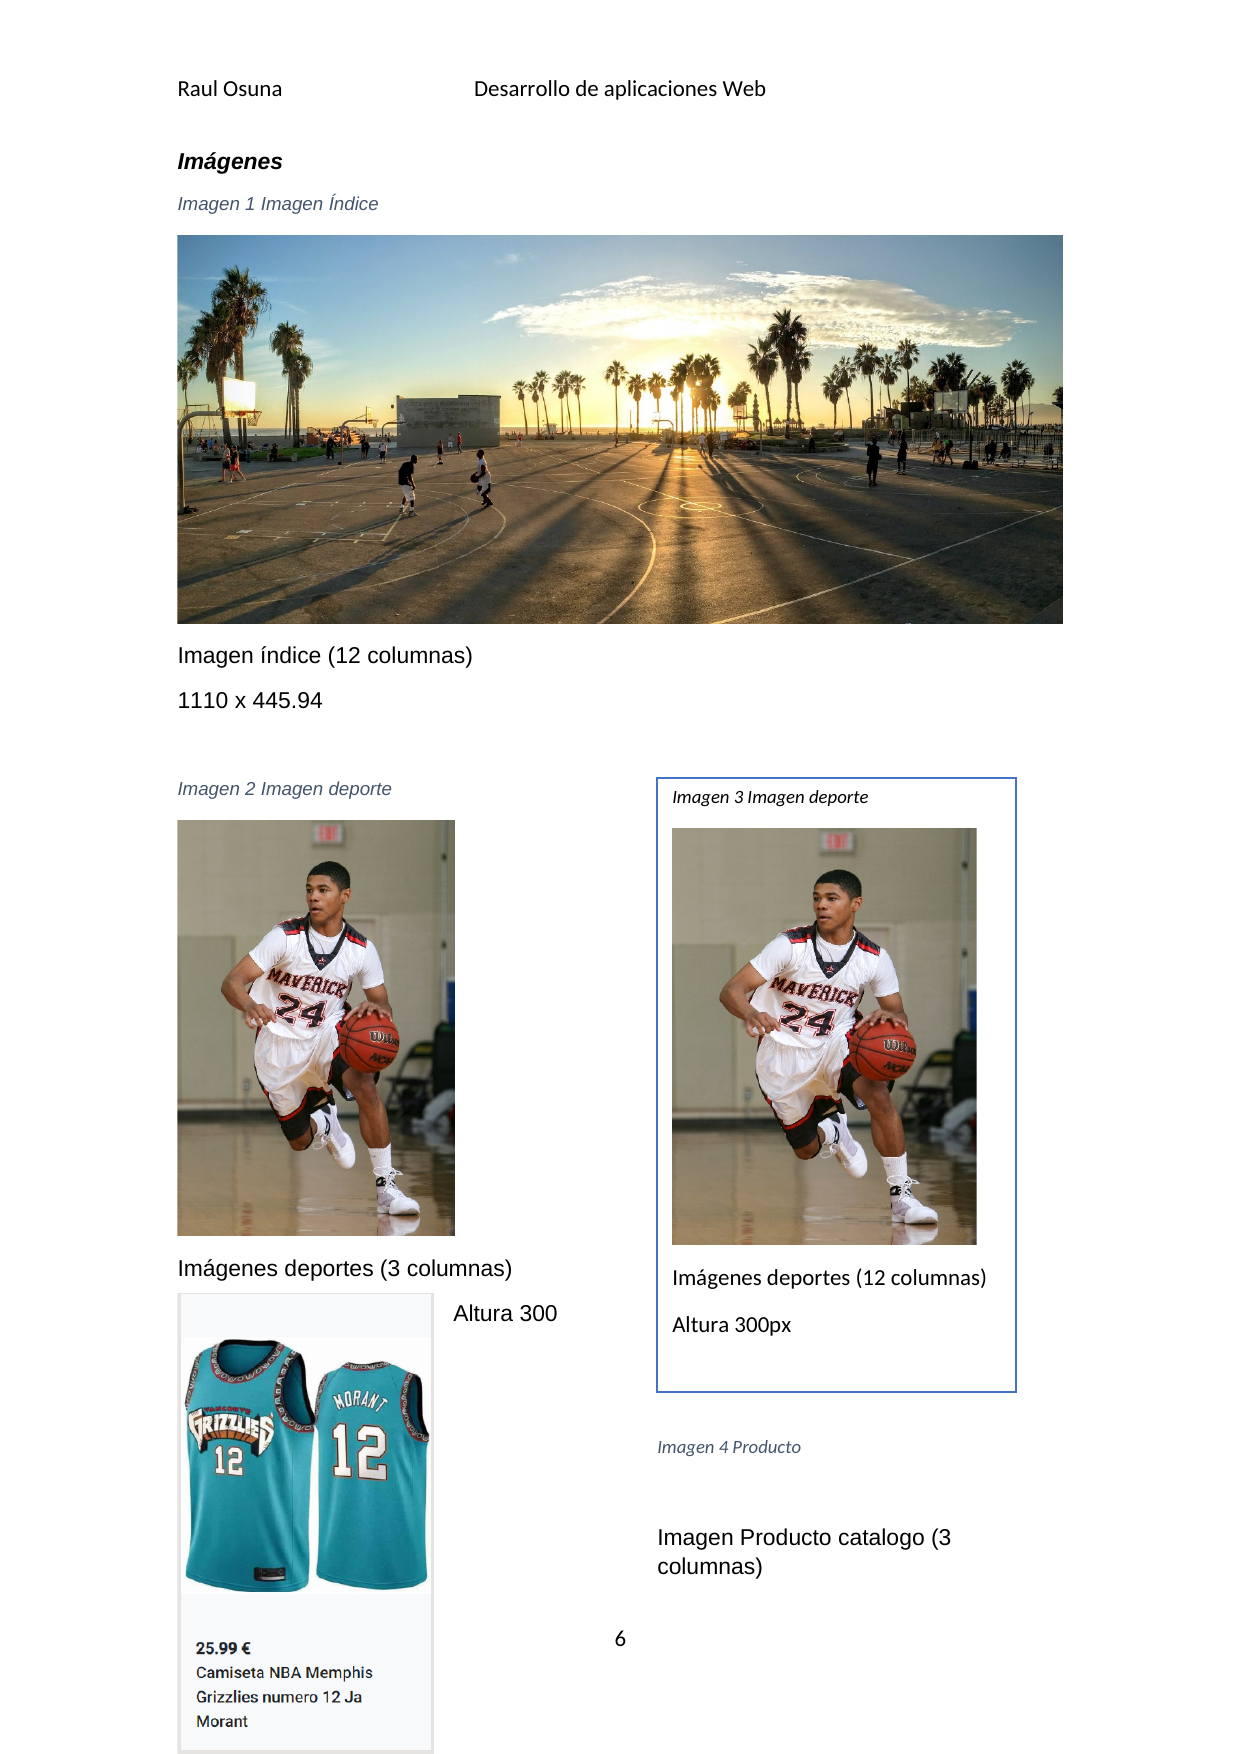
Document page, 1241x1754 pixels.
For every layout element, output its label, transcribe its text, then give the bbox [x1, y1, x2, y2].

text Altura 300 [435, 1300, 583, 1326]
picture [177, 235, 1063, 624]
text Imagen 2 Imagen deporte [177, 778, 583, 799]
text Imágenes deportes (3 columnas) [177, 1254, 583, 1281]
text Imágenes [177, 148, 1063, 174]
text 1110 x 445.94 [177, 687, 1063, 714]
text Imagen Producto catalogo (3 columnas) [657, 1435, 1063, 1579]
text Imagen 1 Imagen Índice [177, 193, 1063, 214]
picture [177, 820, 455, 1236]
text Imagen índice (12 columnas) [177, 642, 1063, 669]
picture [672, 828, 977, 1245]
picture [177, 1293, 435, 1754]
